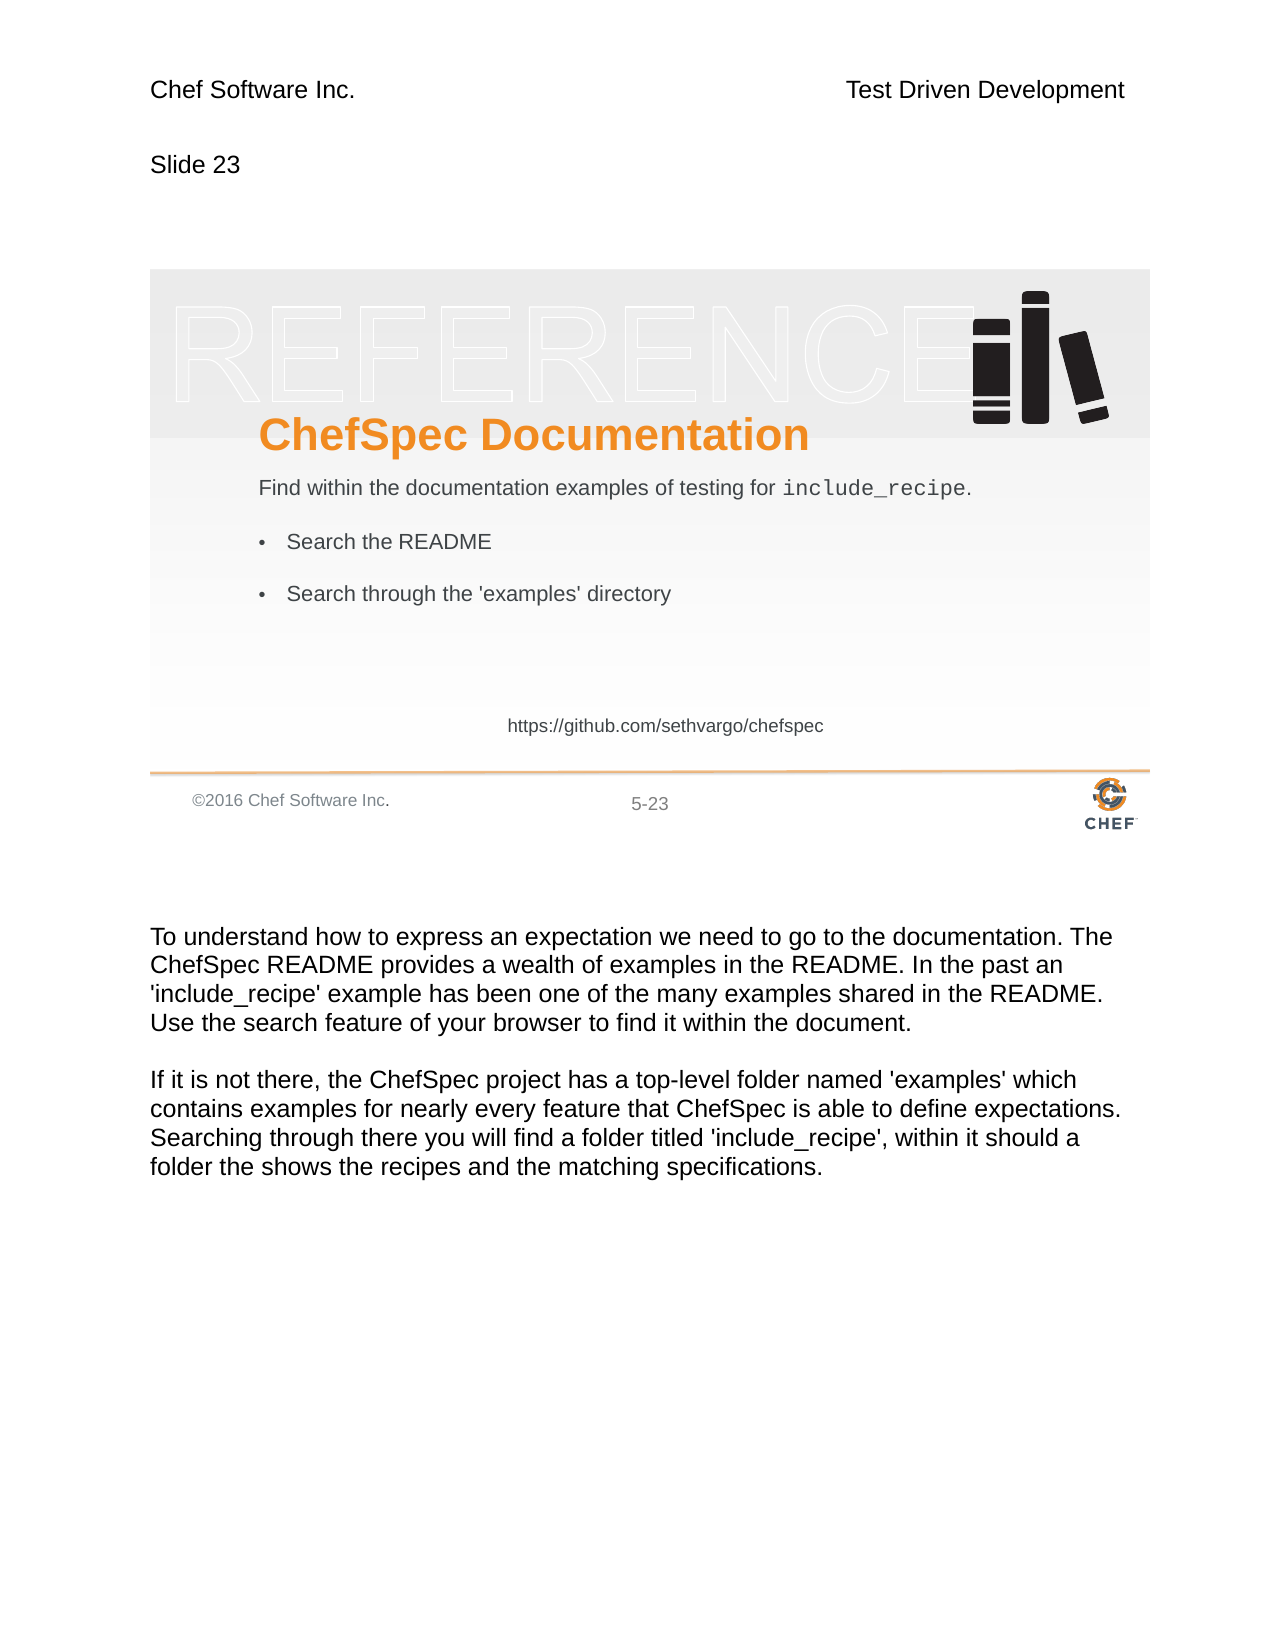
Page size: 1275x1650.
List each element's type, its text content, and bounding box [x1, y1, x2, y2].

text To understand how to express an expectation we need to go to the documentation. The ChefSpec README provides a wealth of examples in the README. In the past an 'include_recipe' example has been one of the many examples shared in the README. Use the search feature of your browser to find it within the document. [150, 921, 1125, 1036]
text If it is not there, the ChefSpec project has a top-level folder named 'examples' which contains examples for nearly every feature that ChefSpec is able to define expectations. Searching through there you will find a folder titled 'include_recipe', within it should a folder the shows the recipes and the matching specifications. [150, 1065, 1125, 1180]
text Slide 23 [150, 150, 1125, 179]
